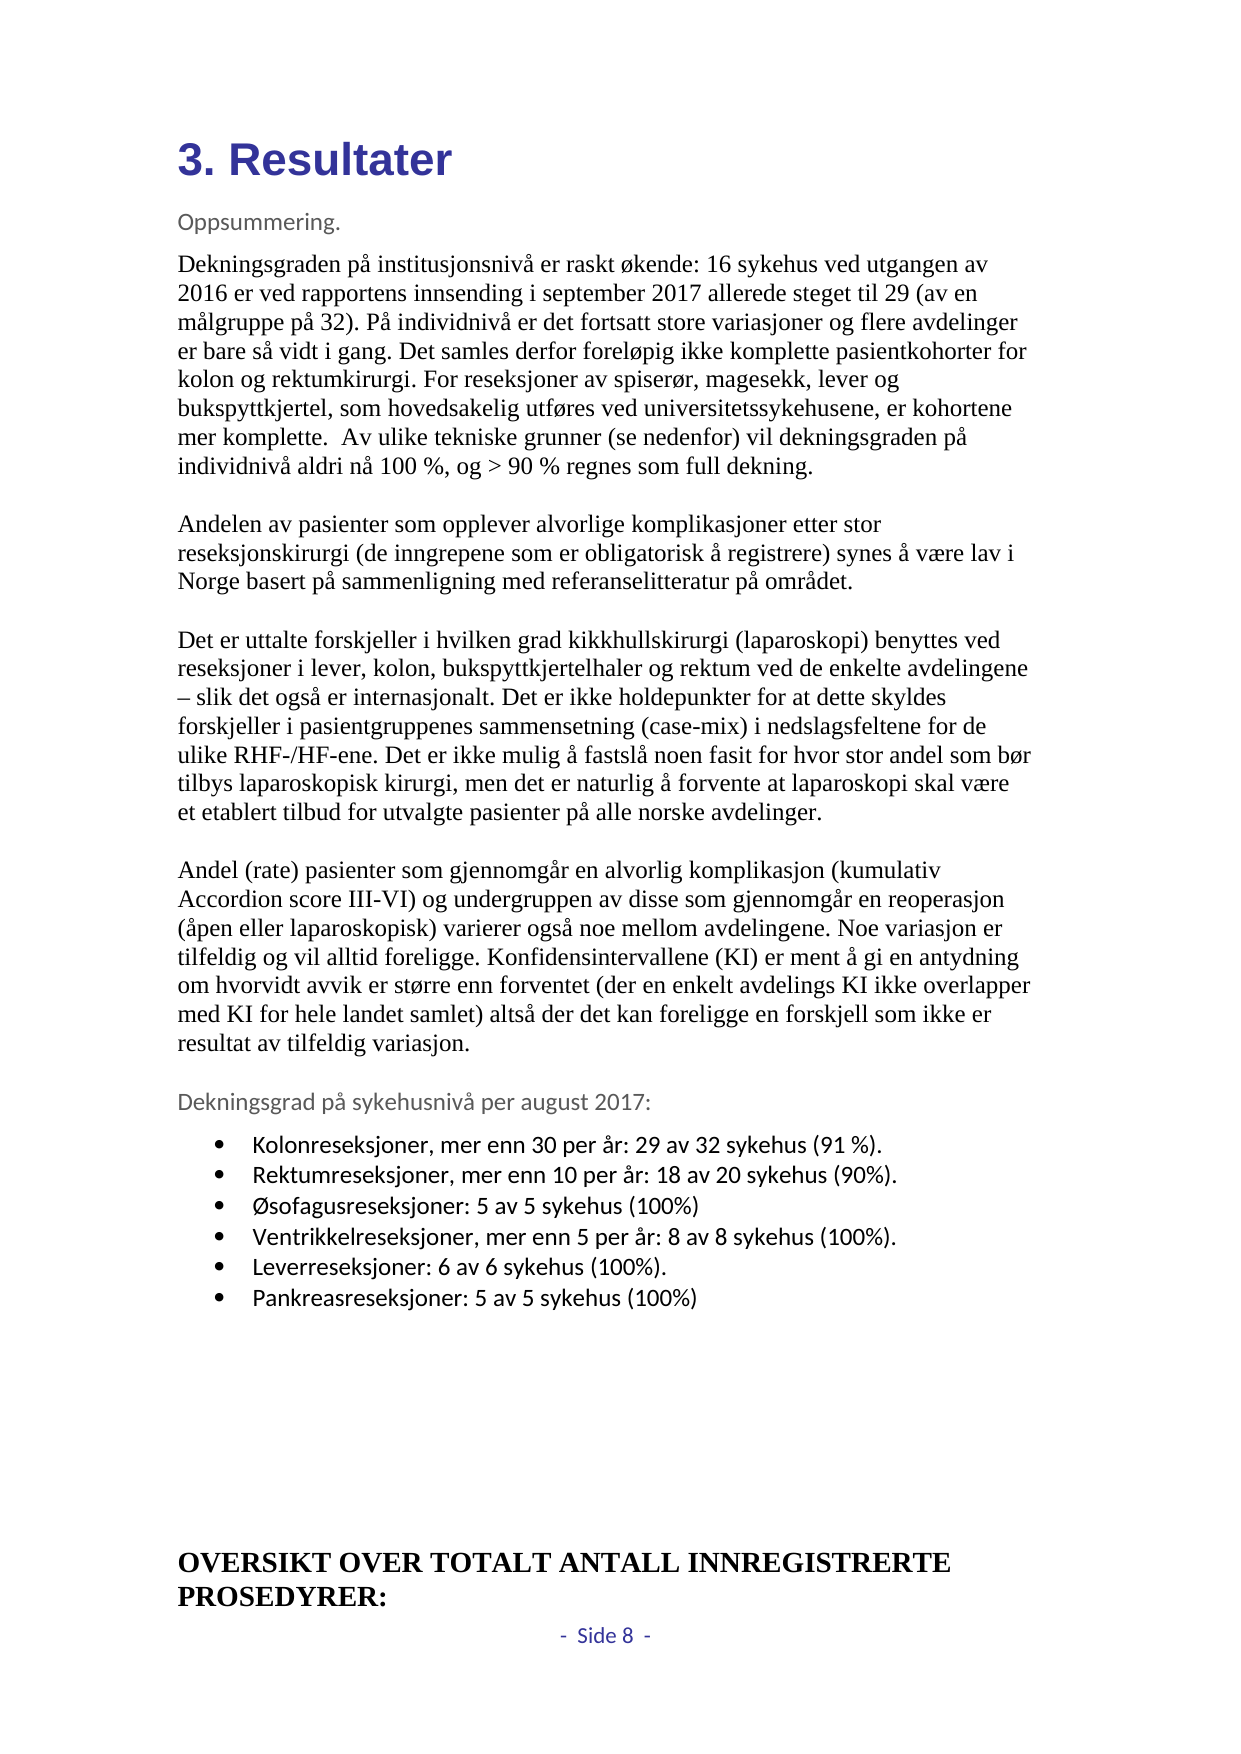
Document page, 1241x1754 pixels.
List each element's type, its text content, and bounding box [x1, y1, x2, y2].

subtitle Oppsummering. [177, 206, 1034, 237]
list Pankreasreseksjoner: 5 av 5 sykehus (100%) [215, 1282, 1034, 1312]
list Kolonreseksjoner, mer enn 30 per år: 29 av 32 sykehus (91 %). [215, 1129, 1034, 1160]
list Ventrikkelreseksjoner, mer enn 5 per år: 8 av 8 sykehus (100%). [215, 1221, 1034, 1251]
text Dekningsgraden på institusjonsnivå er raskt økende: 16 sykehus ved utgangen av 2016 er ved rapportens innsending i september 2017 allerede steget til 29 (av en målgruppe på 32). På individnivå er det fortsatt store variasjoner og flere avdelinger er bare så vidt i gang. Det samles derfor foreløpig ikke komplette pasientkohorter for kolon og rektumkirurgi. For reseksjoner av spiserør, magesekk, lever og bukspyttkjertel, som hovedsakelig utføres ved universitetssykehusene, er kohortene mer komplette. Av ulike tekniske grunner (se nedenfor) vil dekningsgraden på individnivå aldri nå 100 %, og > 90 % regnes som full dekning. [177, 249, 1034, 479]
list Rektumreseksjoner, mer enn 10 per år: 18 av 20 sykehus (90%). [215, 1160, 1034, 1190]
subtitle 3. Resultater [177, 133, 1034, 186]
text Det er uttalte forskjeller i hvilken grad kikkhullskirurgi (laparoskopi) benyttes ved reseksjoner i lever, kolon, bukspyttkjertelhaler og rektum ved de enkelte avdelingene – slik det også er internasjonalt. Det er ikke holdepunkter for at dette skyldes forskjeller i pasientgruppenes sammensetning (case-mix) i nedslagsfeltene for de ulike RHF-/HF-ene. Det er ikke mulig å fastslå noen fasit for hvor stor andel som bør tilbys laparoskopisk kirurgi, men det er naturlig å forvente at laparoskopi skal være et etablert tilbud for utvalgte pasienter på alle norske avdelinger. [177, 625, 1034, 826]
text Andelen av pasienter som opplever alvorlige komplikasjoner etter stor reseksjonskirurgi (de inngrepene som er obligatorisk å registrere) synes å være lav i Norge basert på sammenligning med referanselitteratur på området. [177, 509, 1034, 595]
list Øsofagusreseksjoner: 5 av 5 sykehus (100%) [215, 1190, 1034, 1221]
text Andel (rate) pasienter som gjennomgår en alvorlig komplikasjon (kumulativ Accordion score III-VI) og undergruppen av disse som gjennomgår en reoperasjon (åpen eller laparoskopisk) varierer også noe mellom avdelingene. Noe variasjon er tilfeldig og vil alltid foreligge. Konfidensintervallene (KI) er ment å gi en antydning om hvorvidt avvik er større enn forventet (der en enkelt avdelings KI ikke overlapper med KI for hele landet samlet) altså der det kan foreligge en forskjell som ikke er resultat av tilfeldig variasjon. [177, 855, 1034, 1057]
text OVERSIKT OVER TOTALT ANTALL INNREGISTRERTE PROSEDYRER: [177, 1545, 1034, 1612]
list Leverreseksjoner: 6 av 6 sykehus (100%). [215, 1251, 1034, 1282]
subtitle Dekningsgrad på sykehusnivå per august 2017: [177, 1086, 1034, 1117]
